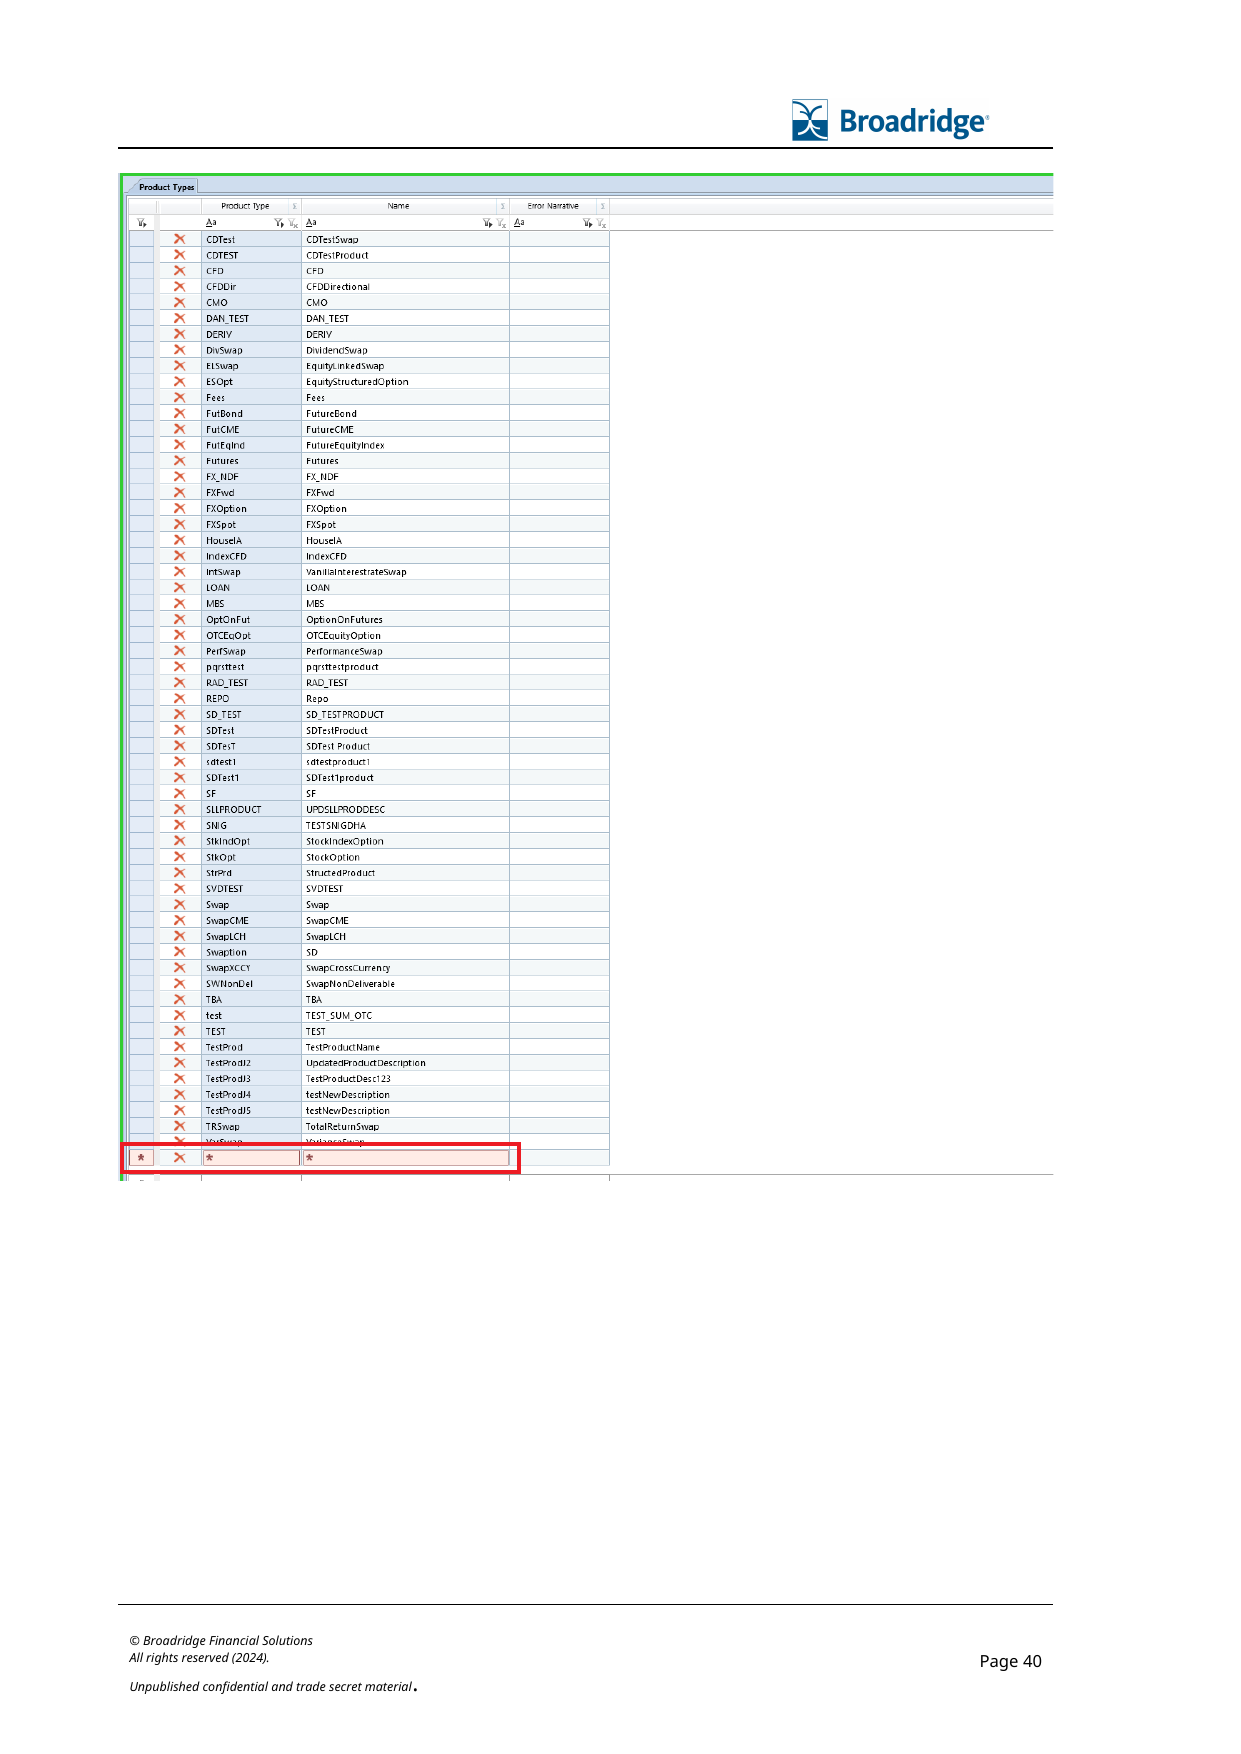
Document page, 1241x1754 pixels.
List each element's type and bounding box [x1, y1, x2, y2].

picture [792, 98, 990, 142]
picture [118, 173, 1054, 1181]
